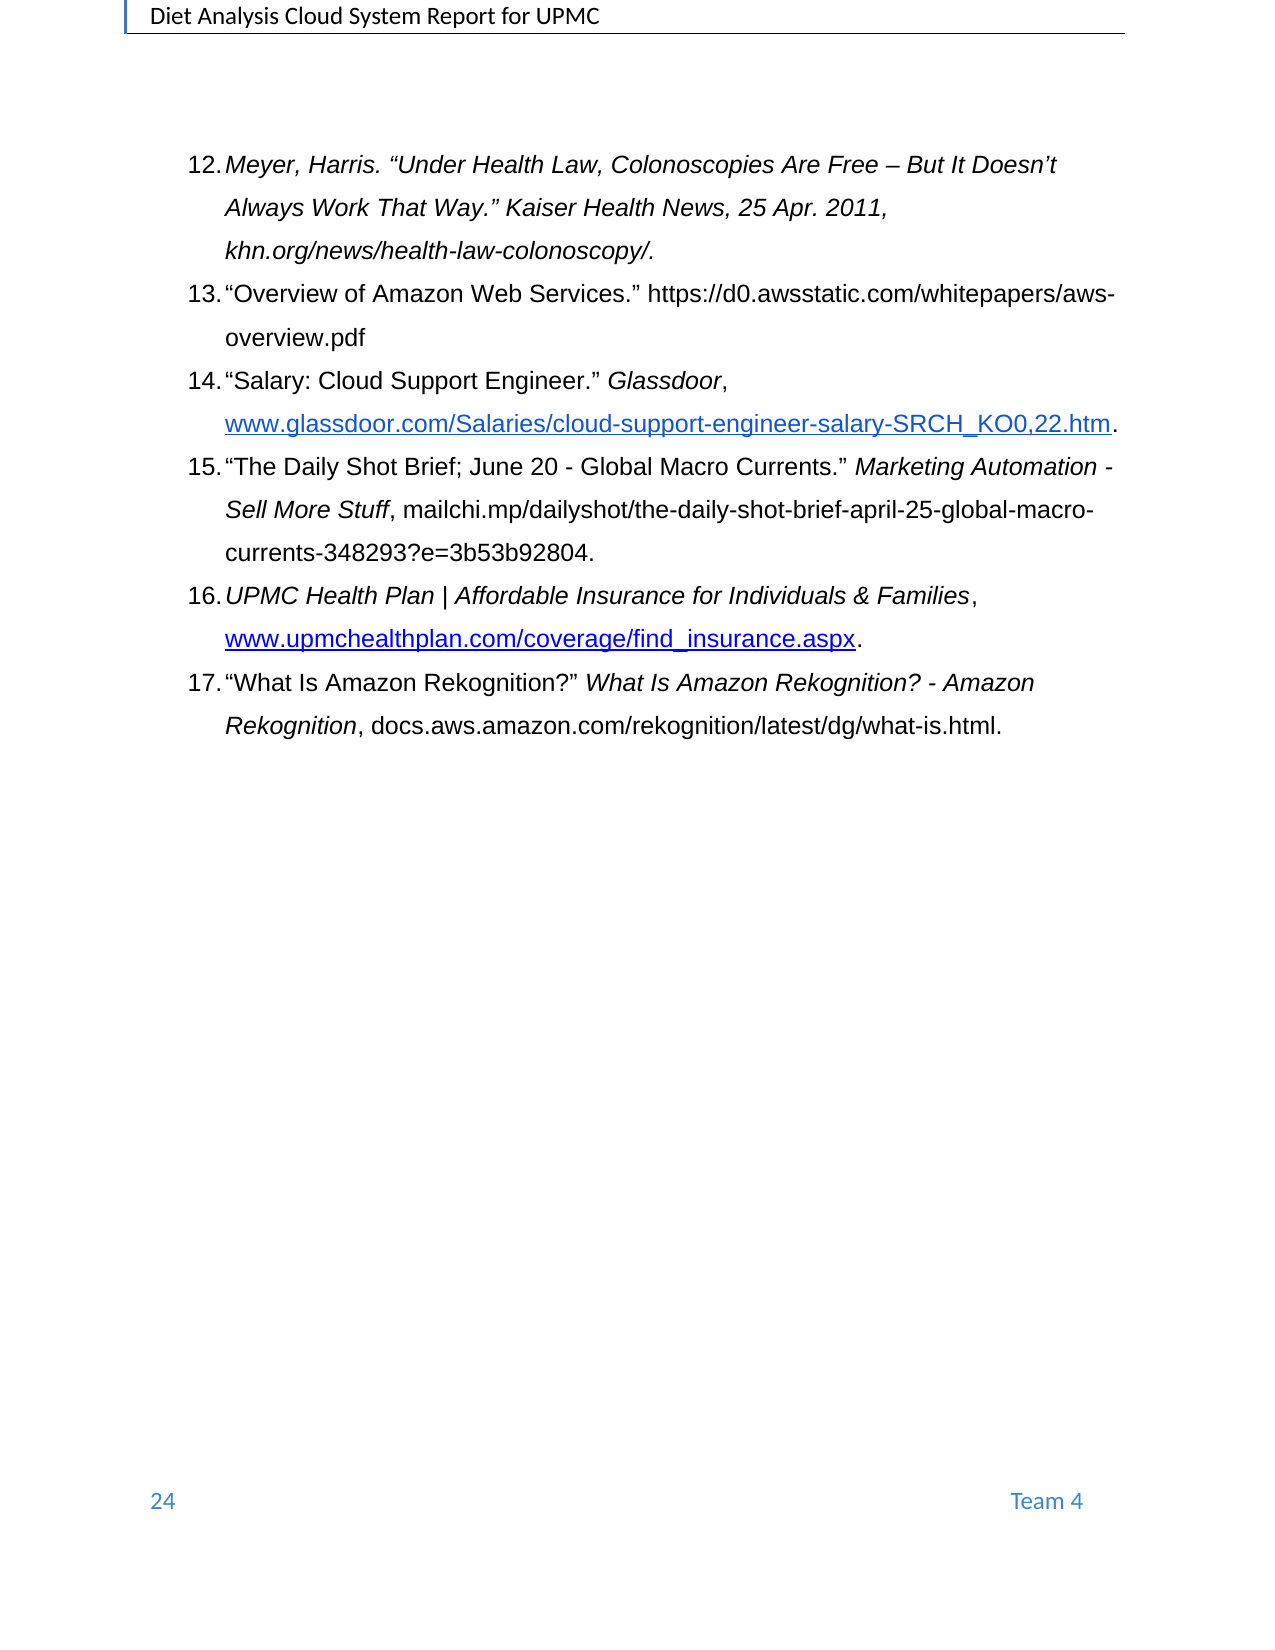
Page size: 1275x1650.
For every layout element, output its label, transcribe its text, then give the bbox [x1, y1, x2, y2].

list “What Is Amazon Rekognition?” What Is Amazon Rekognition? - Amazon Rekognition, docs.aws.amazon.com/rekognition/latest/dg/what-is.html. [187, 667, 1125, 739]
list UPMC Health Plan | Affordable Insurance for Individuals & Families, www.upmchealthplan.com/coverage/find_insurance.aspx. [187, 581, 1125, 653]
list “Overview of Amazon Web Services.” https://d0.awsstatic.com/whitepapers/aws-overview.pdf [187, 279, 1125, 351]
list Meyer, Harris. “Under Health Law, Colonoscopies Are Free – But It Doesn’t Always Work That Way.” Kaiser Health News, 25 Apr. 2011, khn.org/news/health-law-colonoscopy/. [187, 150, 1125, 265]
list “The Daily Shot Brief; June 20 - Global Macro Currents.” Marketing Automation - Sell More Stuff, mailchi.mp/dailyshot/the-daily-shot-brief-april-25-global-macro-currents-348293?e=3b53b92804. [187, 452, 1125, 567]
list “Salary: Cloud Support Engineer.” Glassdoor, www.glassdoor.com/Salaries/cloud-support-engineer-salary-SRCH_KO0,22.htm. [187, 366, 1125, 437]
